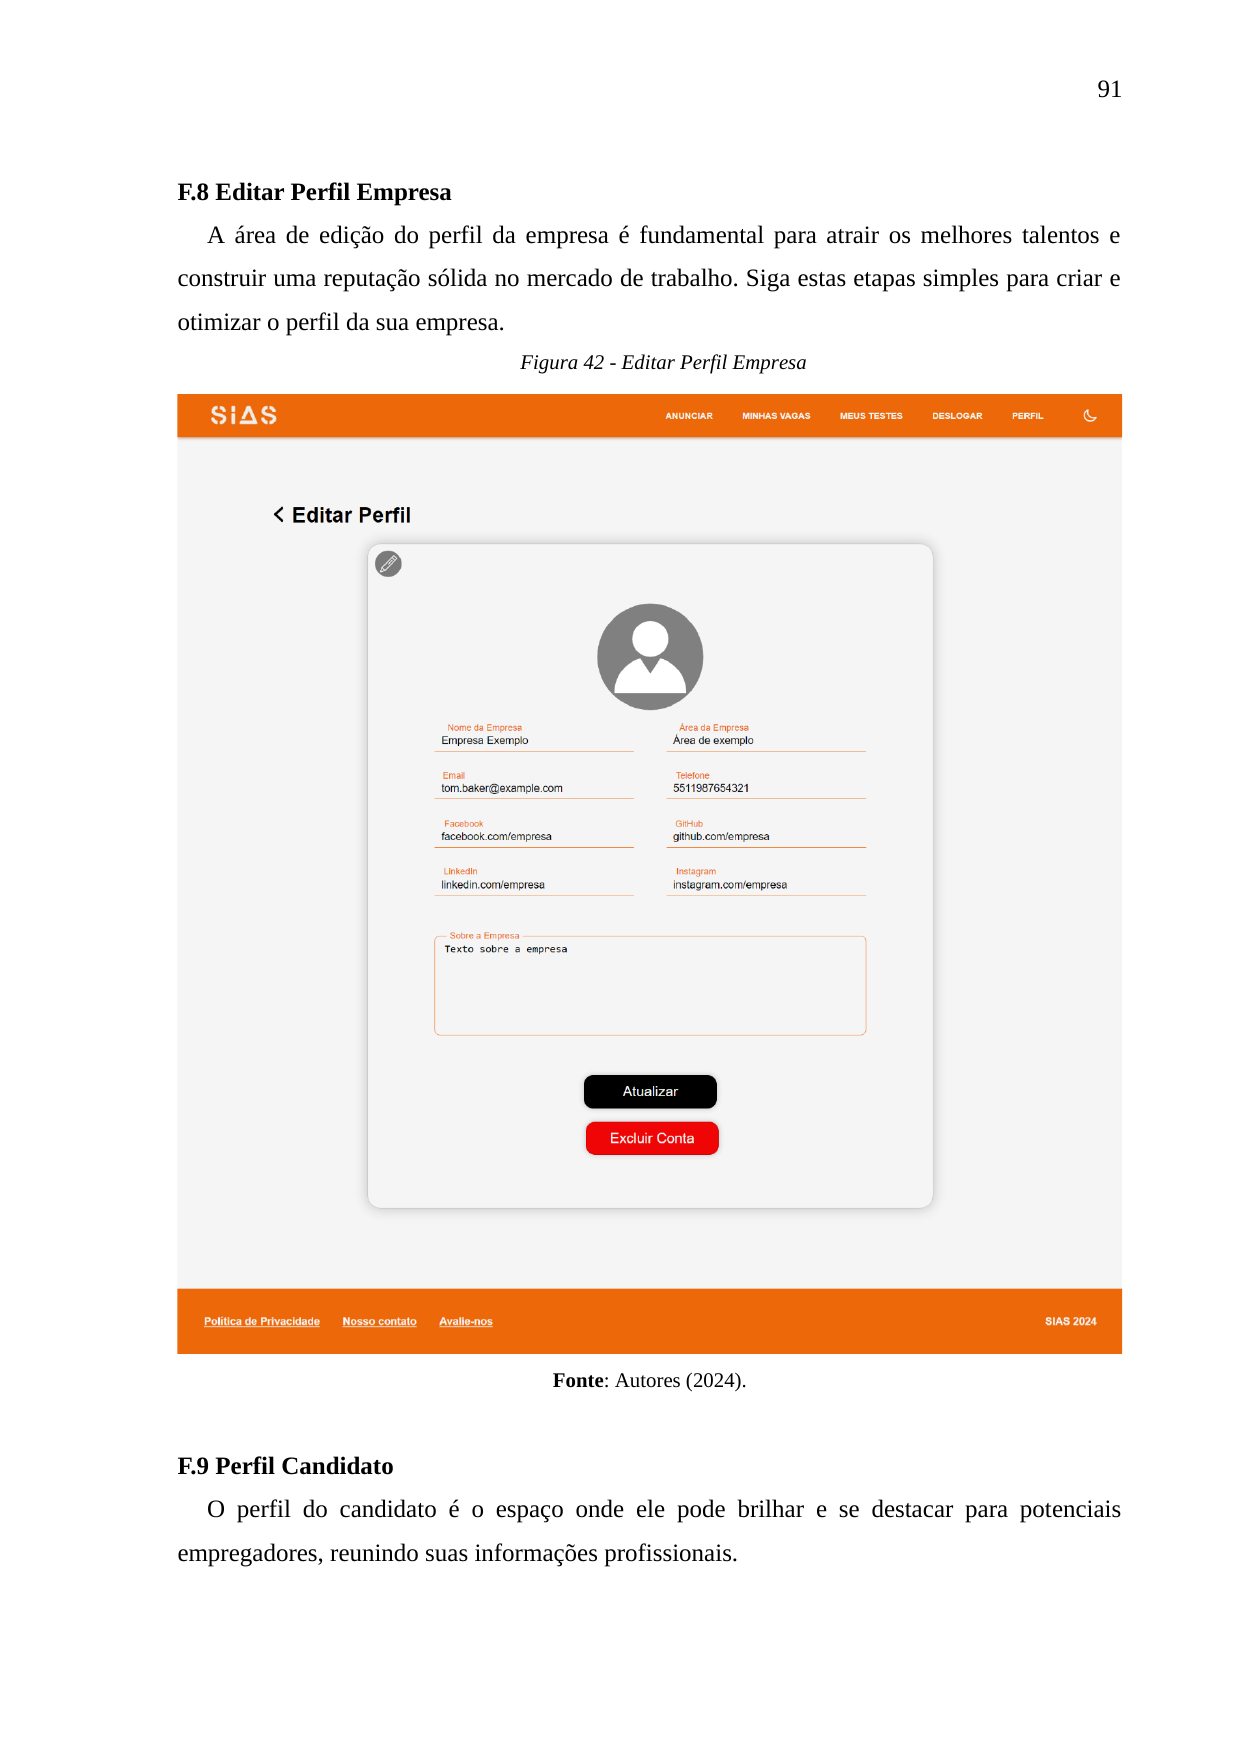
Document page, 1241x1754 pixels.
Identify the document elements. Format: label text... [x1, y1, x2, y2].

text Fonte: Autores (2024). [177, 1368, 1122, 1392]
picture [177, 394, 1123, 1354]
subtitle F.8 Editar Perfil Empresa [177, 177, 1122, 206]
text A área de edição do perfil da empresa é fundamental para atrair os melhores talentos e construir uma reputação sólida no mercado de trabalho. Siga estas etapas simples para criar e otimizar o perfil da sua empresa. [177, 220, 1122, 335]
text Figura 42 - Editar Perfil Empresa [177, 350, 1122, 374]
subtitle F.9 Perfil Candidato [177, 1451, 1122, 1480]
text O perfil do candidato é o espaço onde ele pode brilhar e se destacar para potenciais empregadores, reunindo suas informações profissionais. [177, 1494, 1122, 1566]
